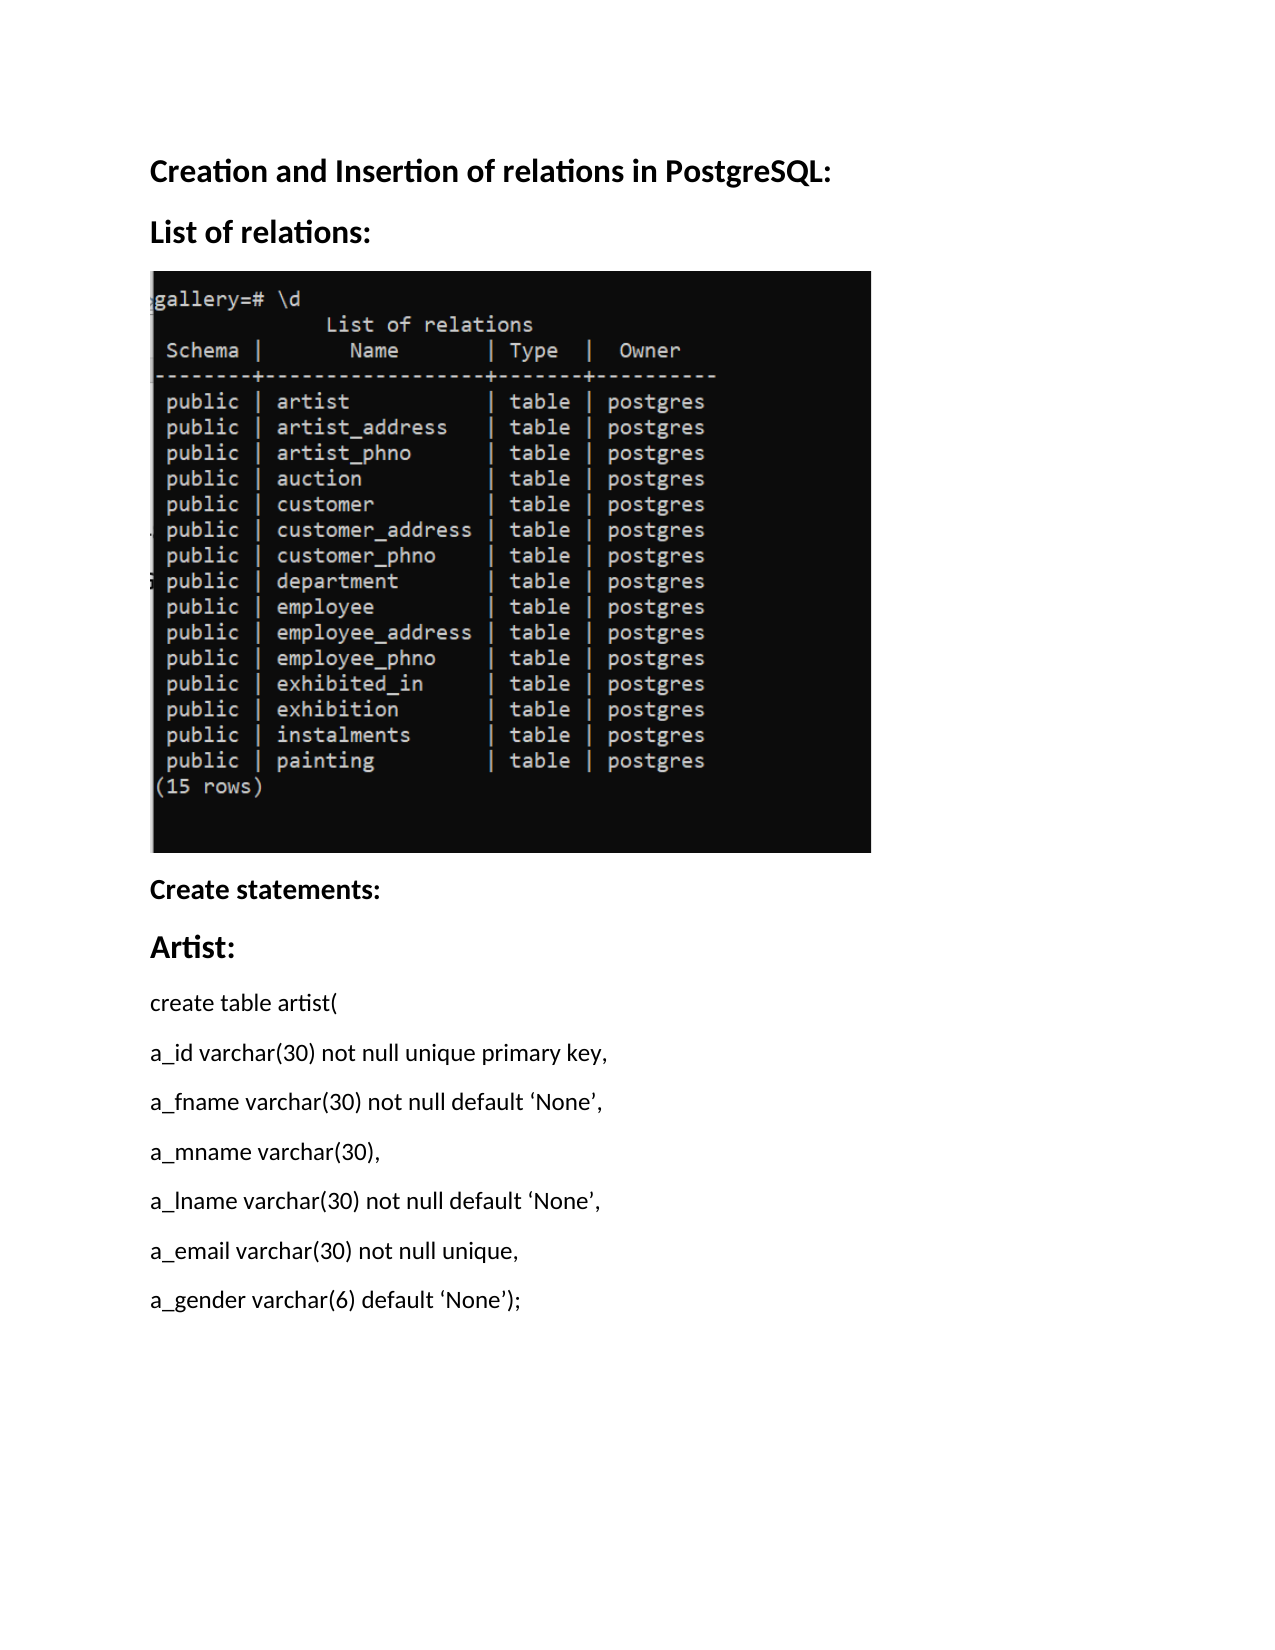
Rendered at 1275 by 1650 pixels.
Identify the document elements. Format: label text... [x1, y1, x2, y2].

picture [150, 271, 872, 853]
text Create statements: [150, 871, 1125, 907]
text a_gender varchar(6) default ‘None’); [150, 1285, 1125, 1315]
text a_lname varchar(30) not null default ‘None’, [150, 1186, 1125, 1216]
text Artist: [150, 927, 1125, 967]
text List of relations: [150, 211, 1125, 251]
text create table artist( [150, 987, 1125, 1018]
text Creation and Insertion of relations in PostgreSQL: [150, 150, 1125, 191]
text a_mname varchar(30), [150, 1136, 1125, 1166]
text a_fname varchar(30) not null default ‘None’, [150, 1086, 1125, 1117]
text a_id varchar(30) not null unique primary key, [150, 1037, 1125, 1067]
text a_email varchar(30) not null unique, [150, 1235, 1125, 1266]
